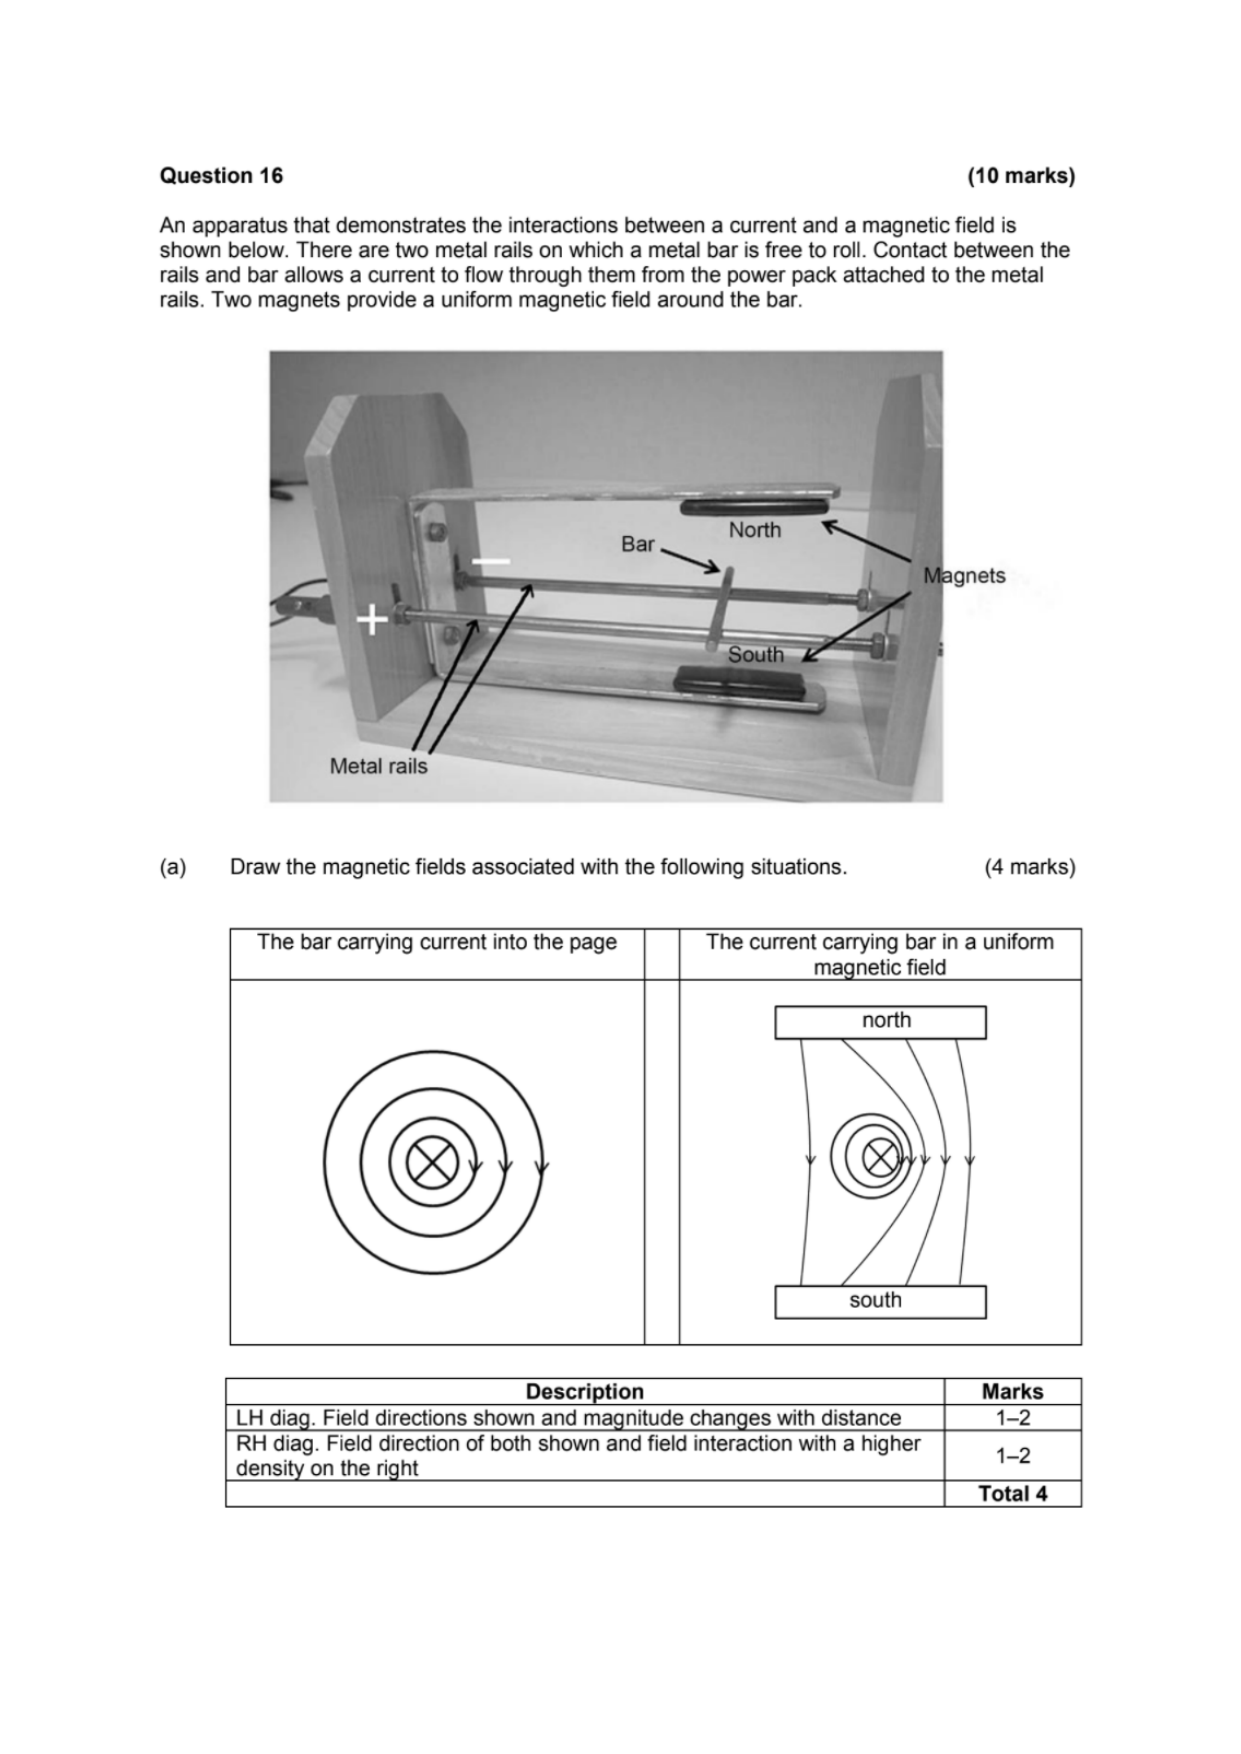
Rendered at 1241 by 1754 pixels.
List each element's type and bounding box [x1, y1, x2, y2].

picture [150, 150, 1091, 1520]
